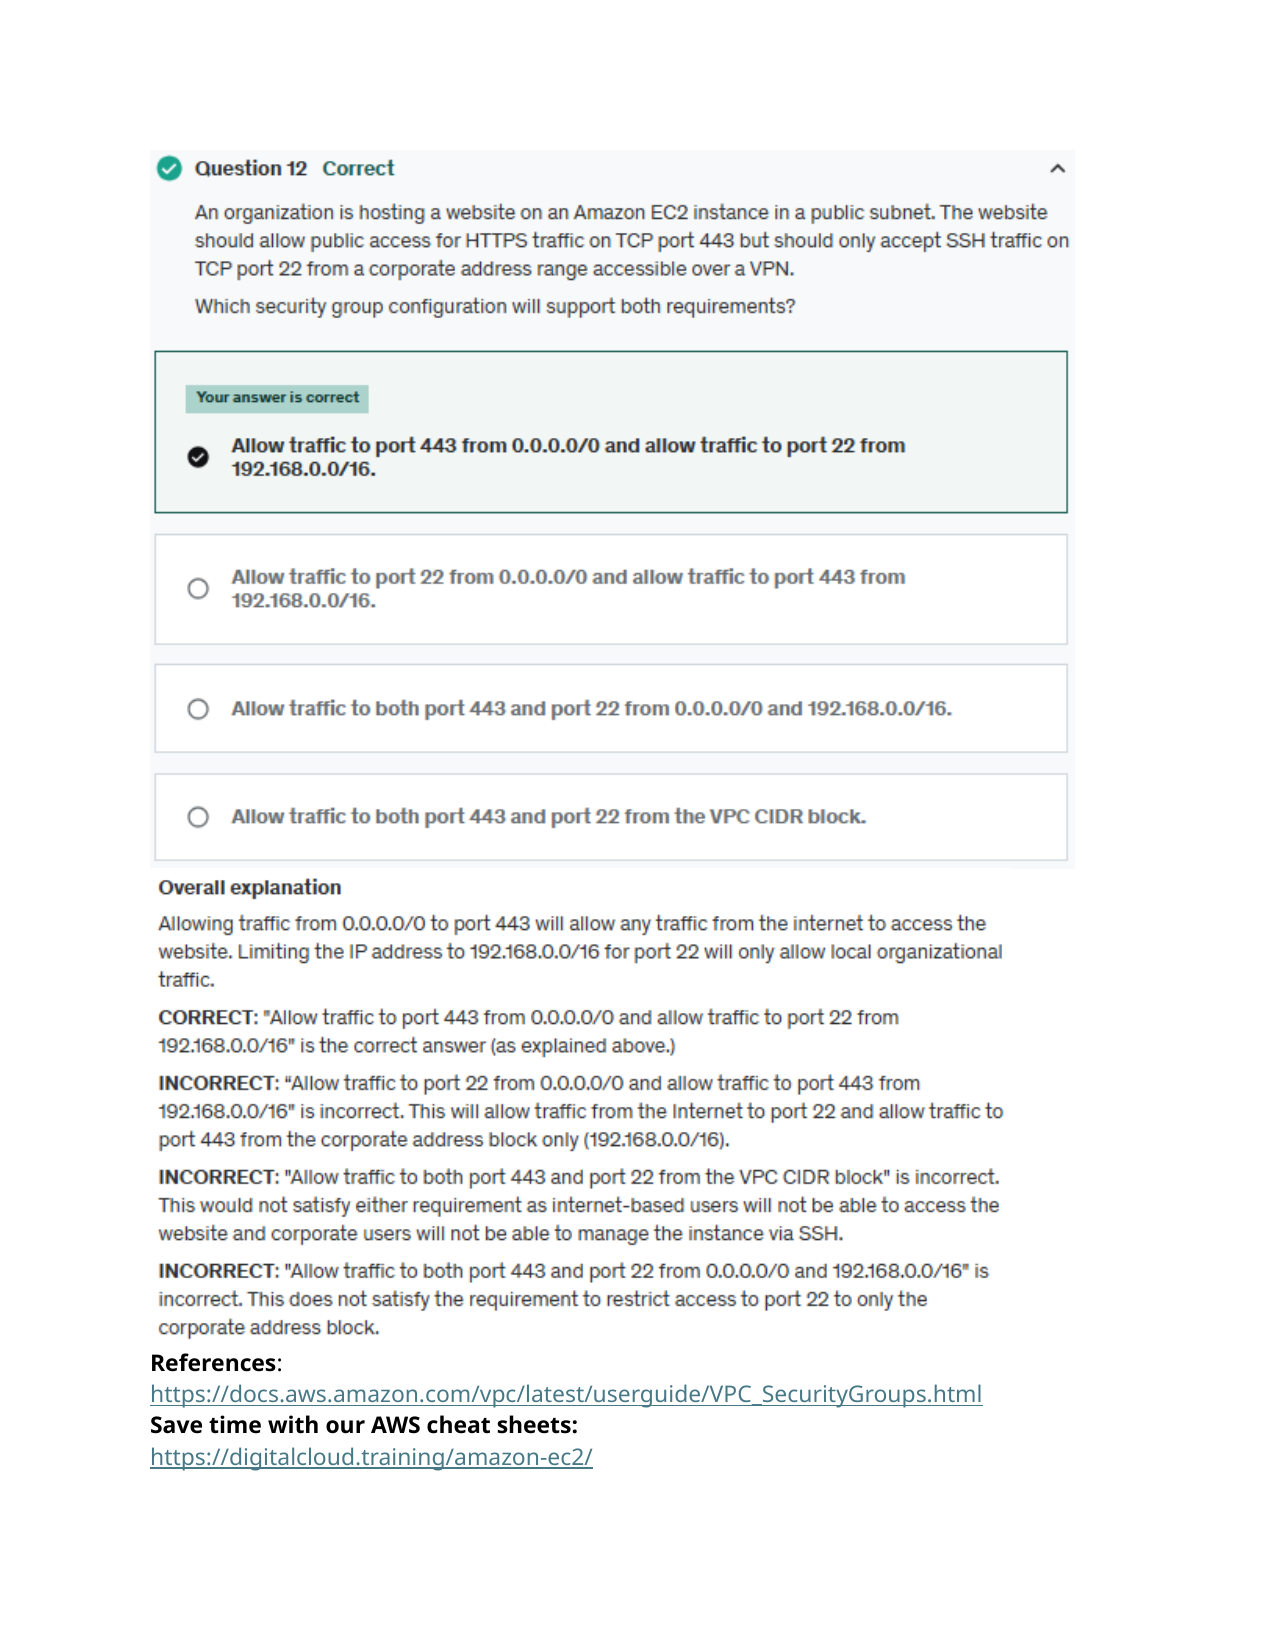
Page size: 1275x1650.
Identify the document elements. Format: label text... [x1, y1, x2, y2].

text https://digitalcloud.training/amazon-ec2/ [150, 1441, 1125, 1472]
picture [150, 150, 1076, 1347]
text References: [150, 1347, 1125, 1378]
text https://docs.aws.amazon.com/vpc/latest/userguide/VPC_SecurityGroups.html [150, 1378, 1125, 1409]
text Save time with our AWS cheat sheets: [150, 1409, 1125, 1441]
